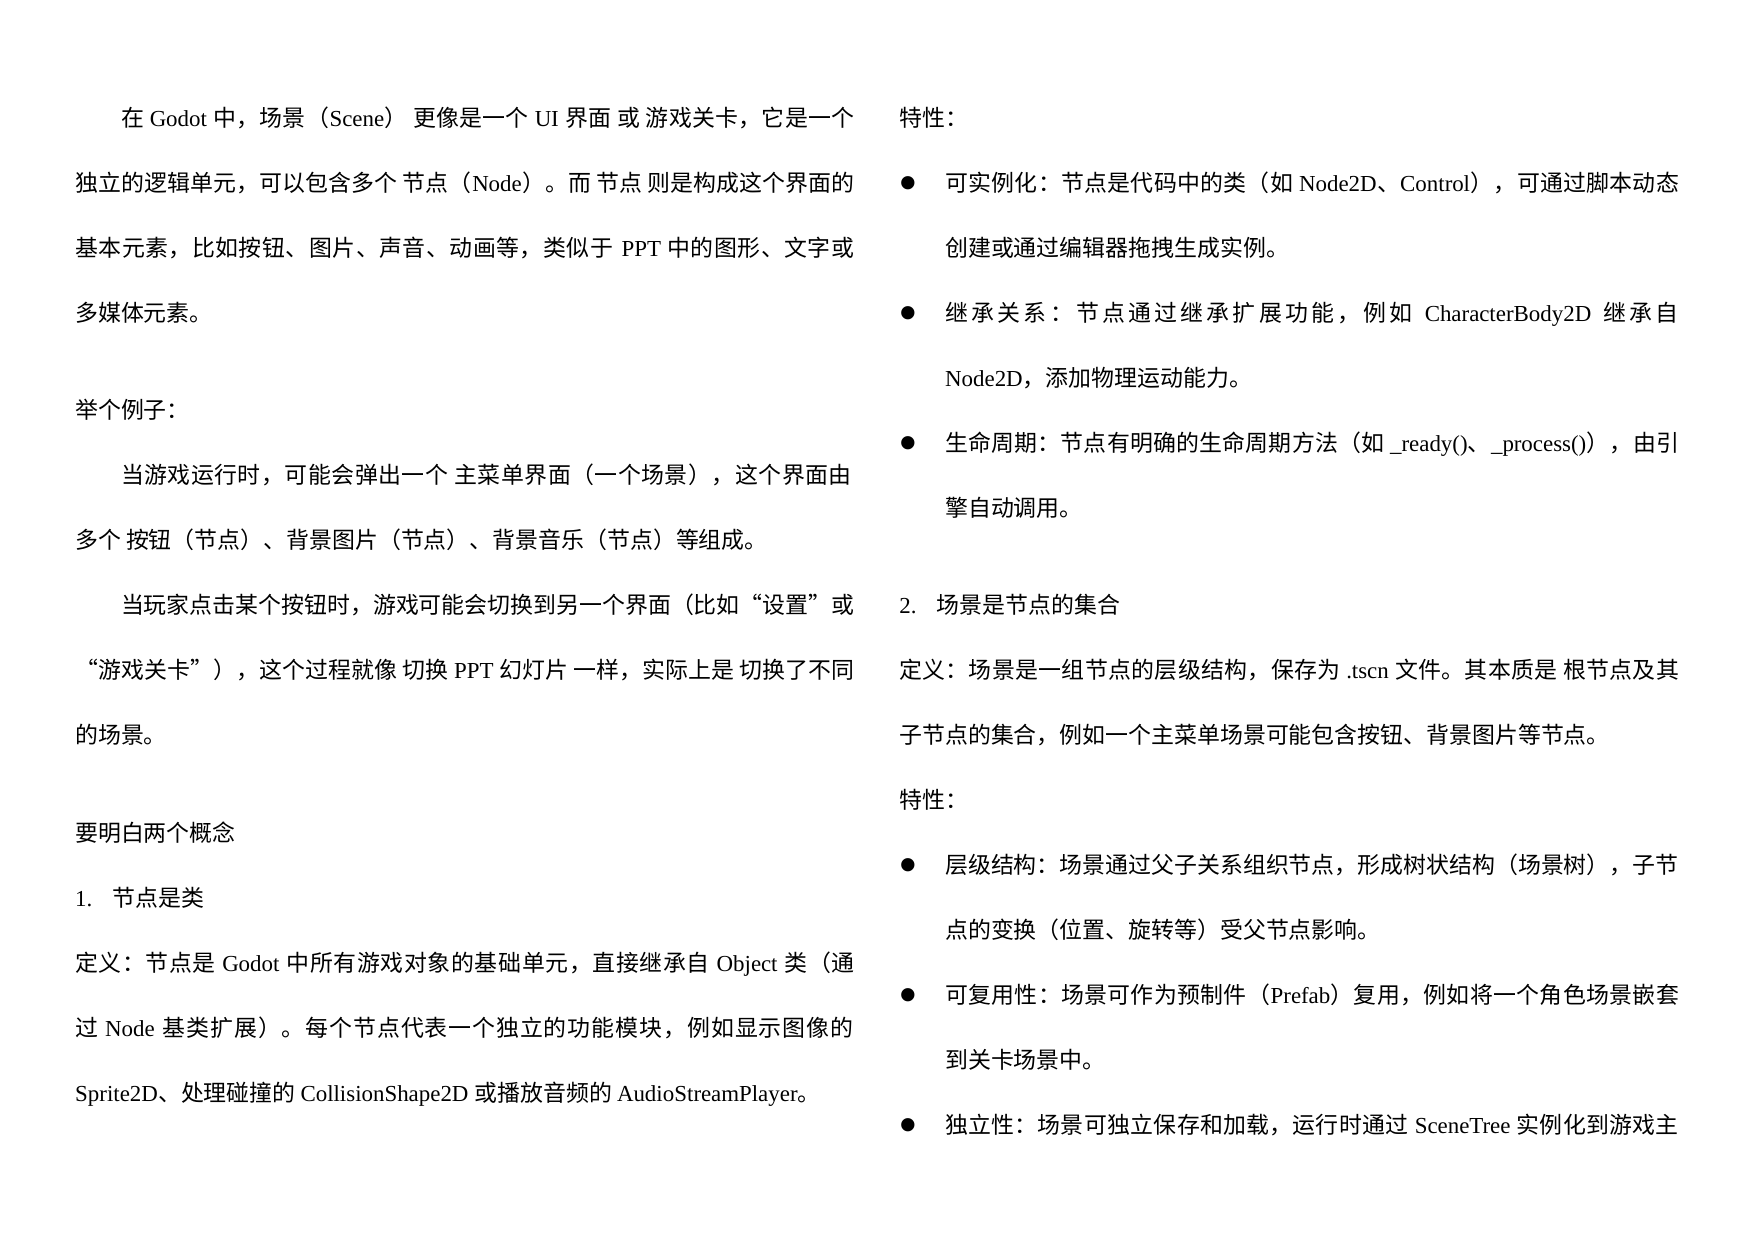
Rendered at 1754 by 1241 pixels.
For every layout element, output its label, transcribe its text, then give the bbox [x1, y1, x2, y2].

text 特性： [899, 766, 1679, 831]
list 继承关系：节点通过继承扩展功能，例如 CharacterBody2D 继承自 Node2D，添加物理运动能力。 [899, 279, 1679, 409]
list 独立性：场景可独立保存和加载，运行时通过 SceneTree 实例化到游戏主循环中。 [899, 1091, 1679, 1156]
list 可复用性：场景可作为预制件（Prefab）复用，例如将一个角色场景嵌套到关卡场景中。 [899, 961, 1679, 1091]
list 生命周期：节点有明确的生命周期方法（如 _ready()、_process()），由引擎自动调用。 [899, 409, 1679, 539]
text 当玩家点击某个按钮时，游戏可能会切换到另一个界面（比如“设置”或“游戏关卡”），这个过程就像 切换 PPT 幻灯片 一样，实际上是 切换了不同的场景。 [75, 571, 855, 766]
list 节点是类 [75, 864, 855, 929]
text 定义：节点是 Godot 中所有游戏对象的基础单元，直接继承自 Object 类（通过 Node 基类扩展）。每个节点代表一个独立的功能模块，例如显示图像的 Sprite2D、处理碰撞的 CollisionShape2D 或播放音频的 AudioStreamPlayer。 [75, 929, 855, 1124]
list 层级结构：场景通过父子关系组织节点，形成树状结构（场景树），子节点的变换（位置、旋转等）受父节点影响。 [899, 831, 1679, 961]
list 可实例化：节点是代码中的类（如 Node2D、Control），可通过脚本动态创建或通过编辑器拖拽生成实例。 [899, 149, 1679, 279]
text 在 Godot 中，场景（Scene） 更像是一个 UI 界面 或 游戏关卡，它是一个独立的逻辑单元，可以包含多个 节点（Node）。而 节点 则是构成这个界面的基本元素，比如按钮、图片、声音、动画等，类似于 PPT 中的图形、文字或多媒体元素。 [75, 84, 855, 344]
text 举个例子： [75, 376, 855, 441]
text 定义：场景是一组节点的层级结构，保存为 .tscn 文件。其本质是 根节点及其子节点的集合，例如一个主菜单场景可能包含按钮、背景图片等节点。 [899, 636, 1679, 766]
list 场景是节点的集合 [899, 571, 1679, 636]
text 当游戏运行时，可能会弹出一个 主菜单界面（一个场景），这个界面由多个 按钮（节点）、背景图片（节点）、背景音乐（节点）等组成。 [75, 441, 855, 571]
text 特性： [899, 84, 1679, 149]
text 要明白两个概念 [75, 799, 855, 864]
